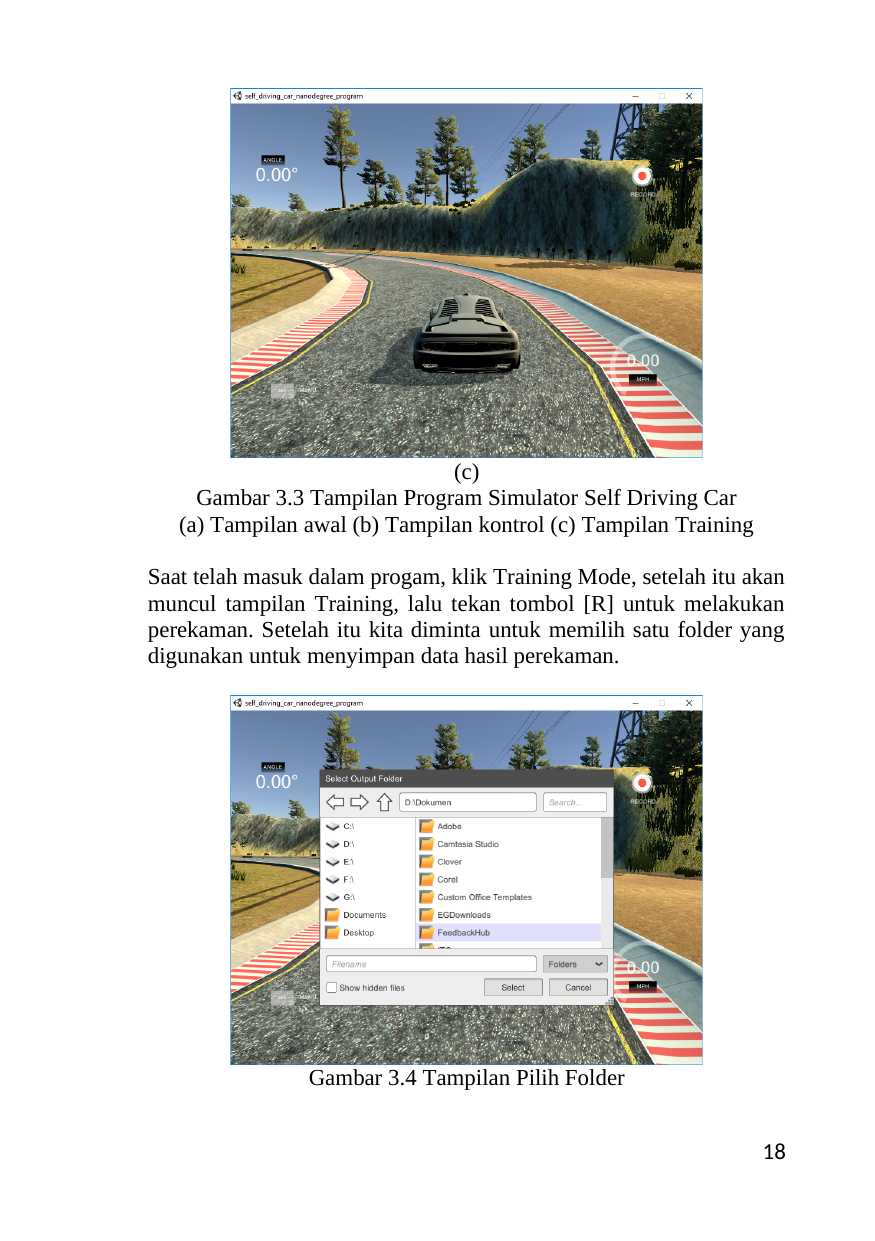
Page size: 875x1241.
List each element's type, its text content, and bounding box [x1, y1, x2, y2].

text (a) Tampilan awal (b) Tampilan kontrol (c) Tampilan Training [148, 511, 786, 537]
text Saat telah masuk dalam progam, klik Training Mode, setelah itu akan muncul tampilan Training, lalu tekan tombol [R] untuk melakukan perekaman. Setelah itu kita diminta untuk memilih satu folder yang digunakan untuk menyimpan data hasil perekaman. [148, 563, 786, 669]
text (c) [148, 458, 786, 484]
text Gambar 3.3 Tampilan Program Simulator Self Driving Car [148, 484, 786, 511]
picture [230, 695, 703, 1065]
text Gambar 3.4 Tampilan Pilih Folder [148, 1064, 786, 1091]
picture [230, 88, 703, 458]
